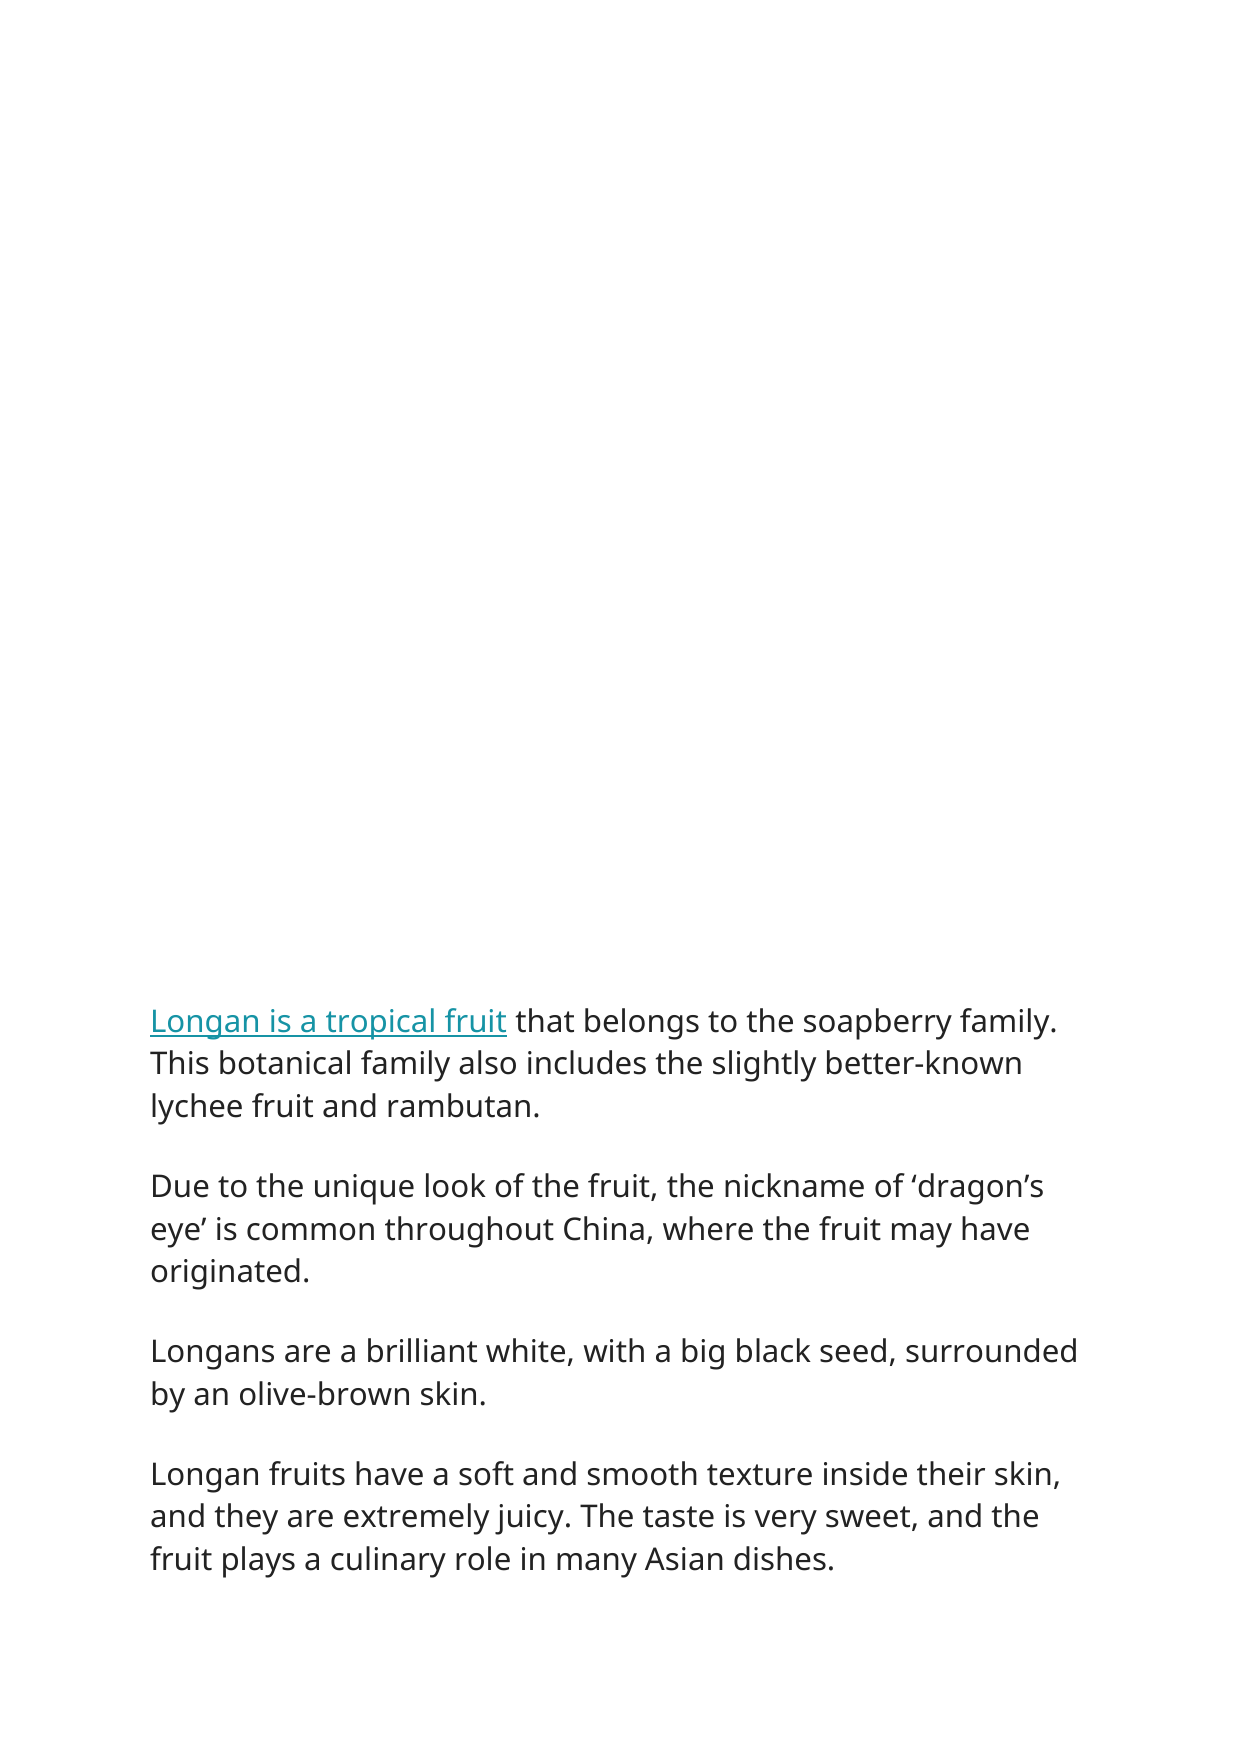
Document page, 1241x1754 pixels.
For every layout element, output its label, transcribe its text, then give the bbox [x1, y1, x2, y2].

text Longan is a tropical fruit that belongs to the soapberry family. [150, 998, 1090, 1041]
text Longan fruits have a soft and smooth texture inside their skin, and they are extremely juicy. The taste is very sweet, and the fruit plays a culinary role in many Asian dishes. [150, 1452, 1090, 1580]
text Longans are a brilliant white, with a big black seed, surrounded by an olive-brown skin. [150, 1329, 1090, 1414]
text This botanical family also includes the slightly better-known lychee fruit and rambutan. [150, 1041, 1090, 1126]
text Due to the unique look of the fruit, the nickname of ‘dragon’s eye’ is common throughout China, where the fruit may have originated. [150, 1164, 1090, 1292]
